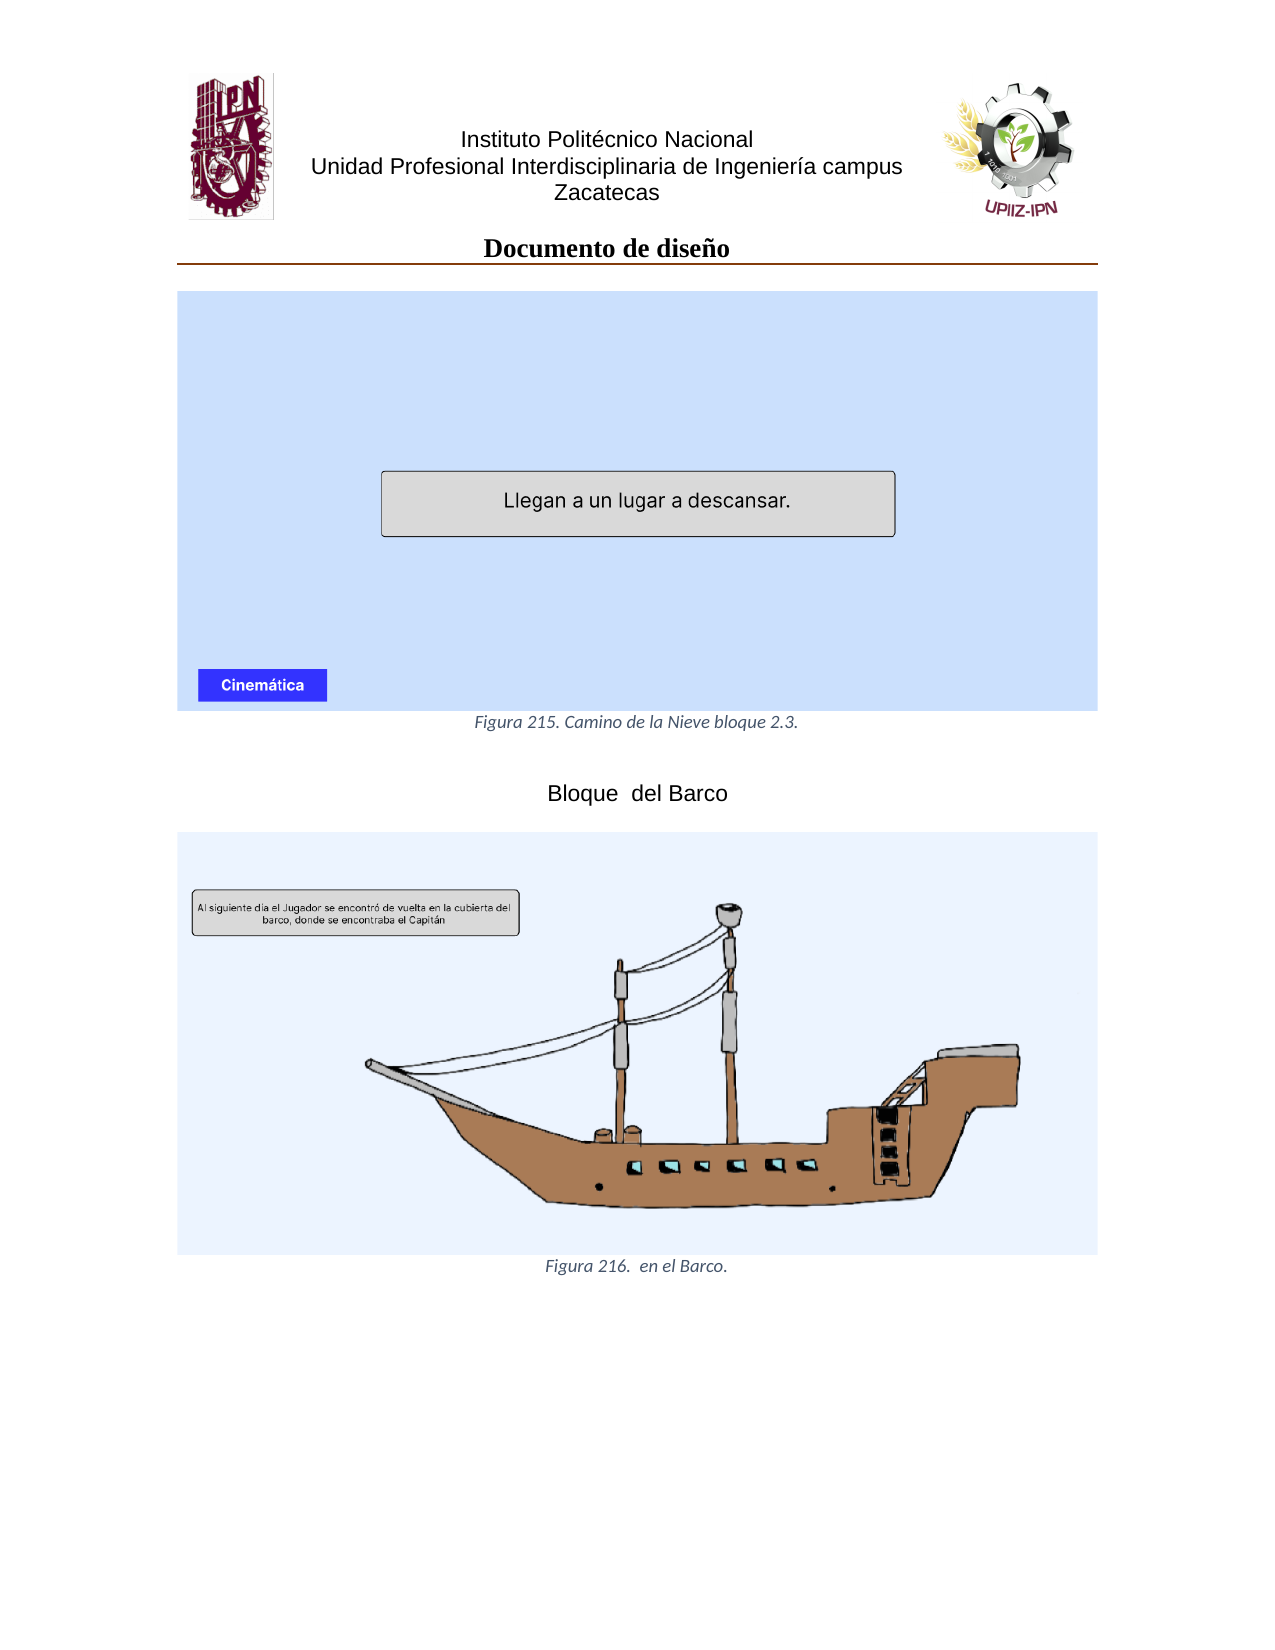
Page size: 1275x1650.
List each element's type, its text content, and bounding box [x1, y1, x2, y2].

picture [936, 73, 1083, 223]
picture [177, 832, 1098, 1255]
text Bloque del Barco [177, 780, 1098, 807]
picture [188, 73, 274, 220]
picture [177, 291, 1098, 711]
text Figura 216. en el Barco. [177, 1255, 1098, 1278]
text Figura 215. Camino de la Nieve bloque 2.3. [177, 711, 1098, 733]
